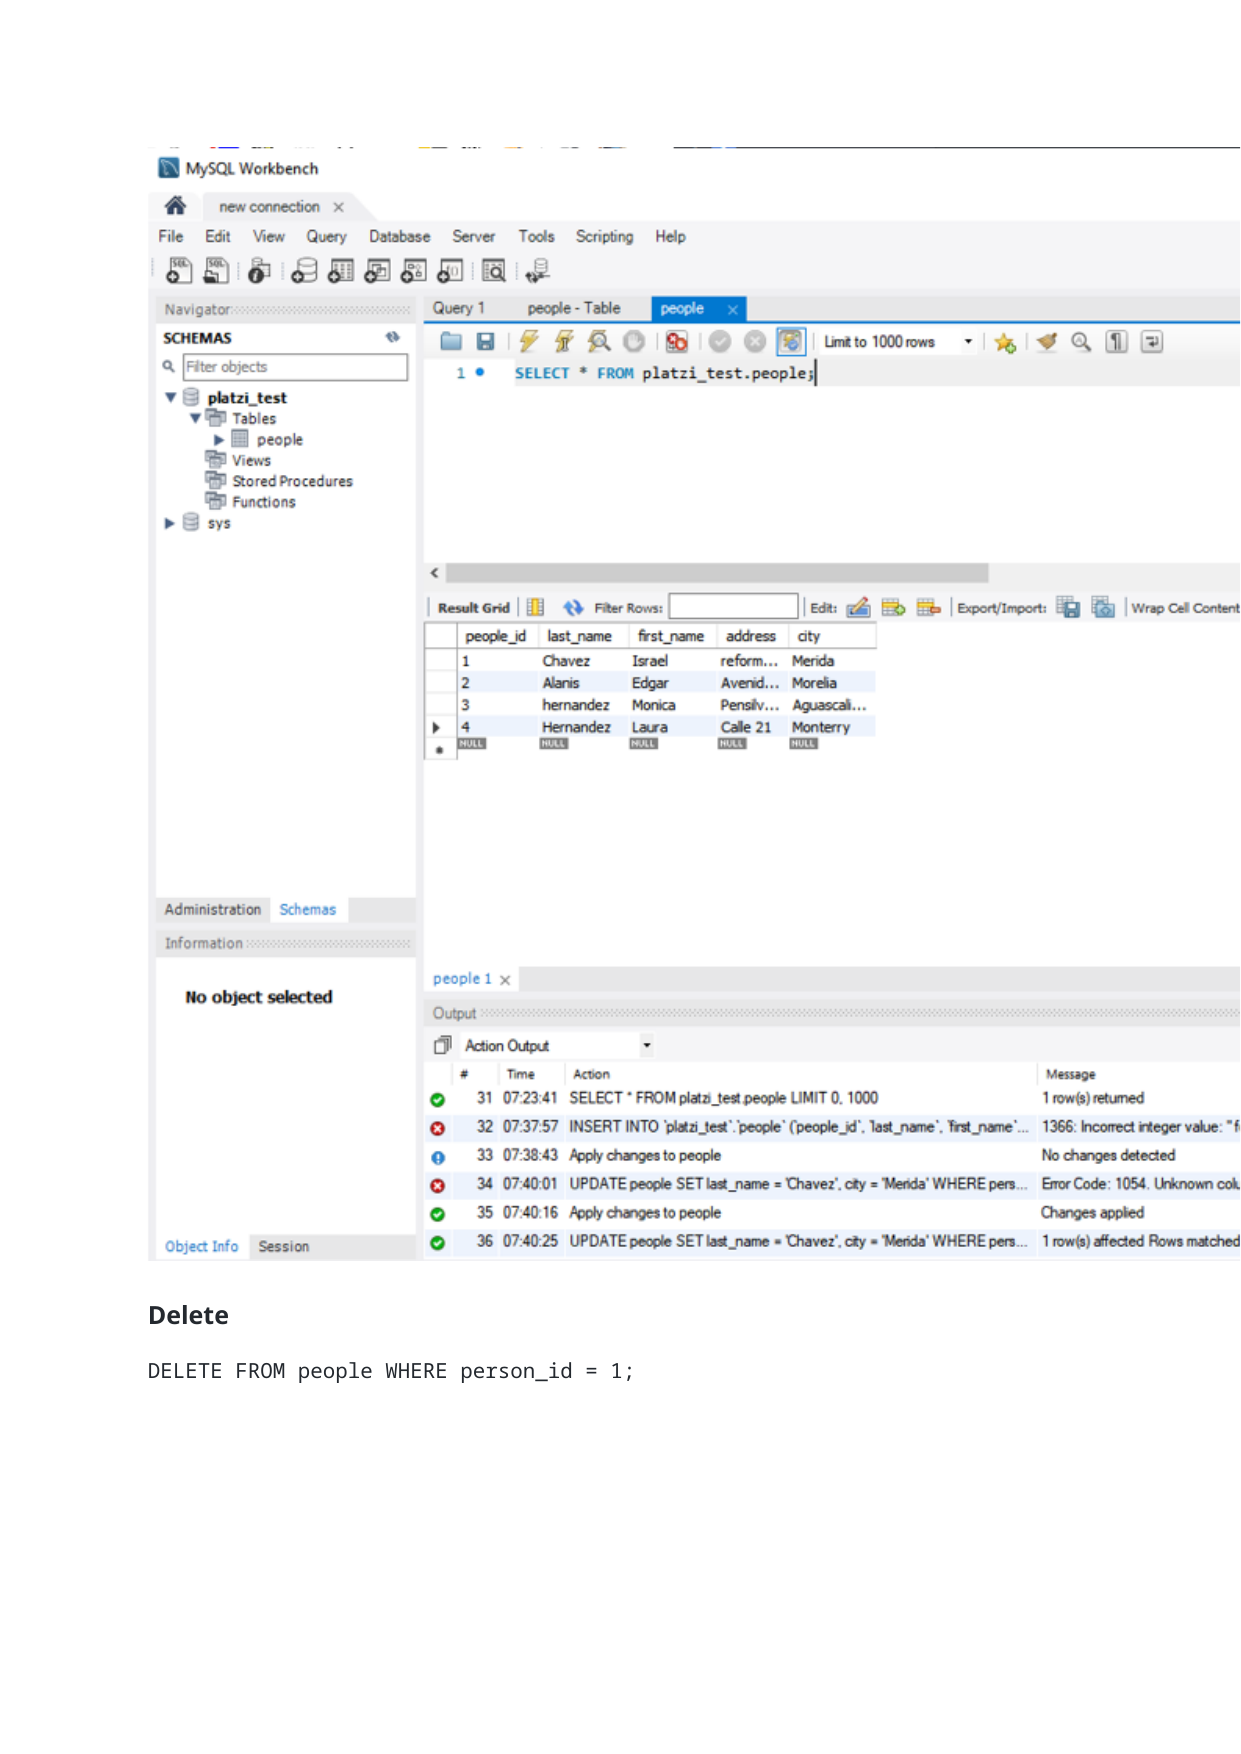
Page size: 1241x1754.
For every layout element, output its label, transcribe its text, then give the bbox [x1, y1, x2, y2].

text Delete [148, 1298, 1093, 1332]
text DELETE FROM people WHERE person_id = 1; [148, 1357, 1093, 1385]
picture [147, 147, 1241, 1261]
